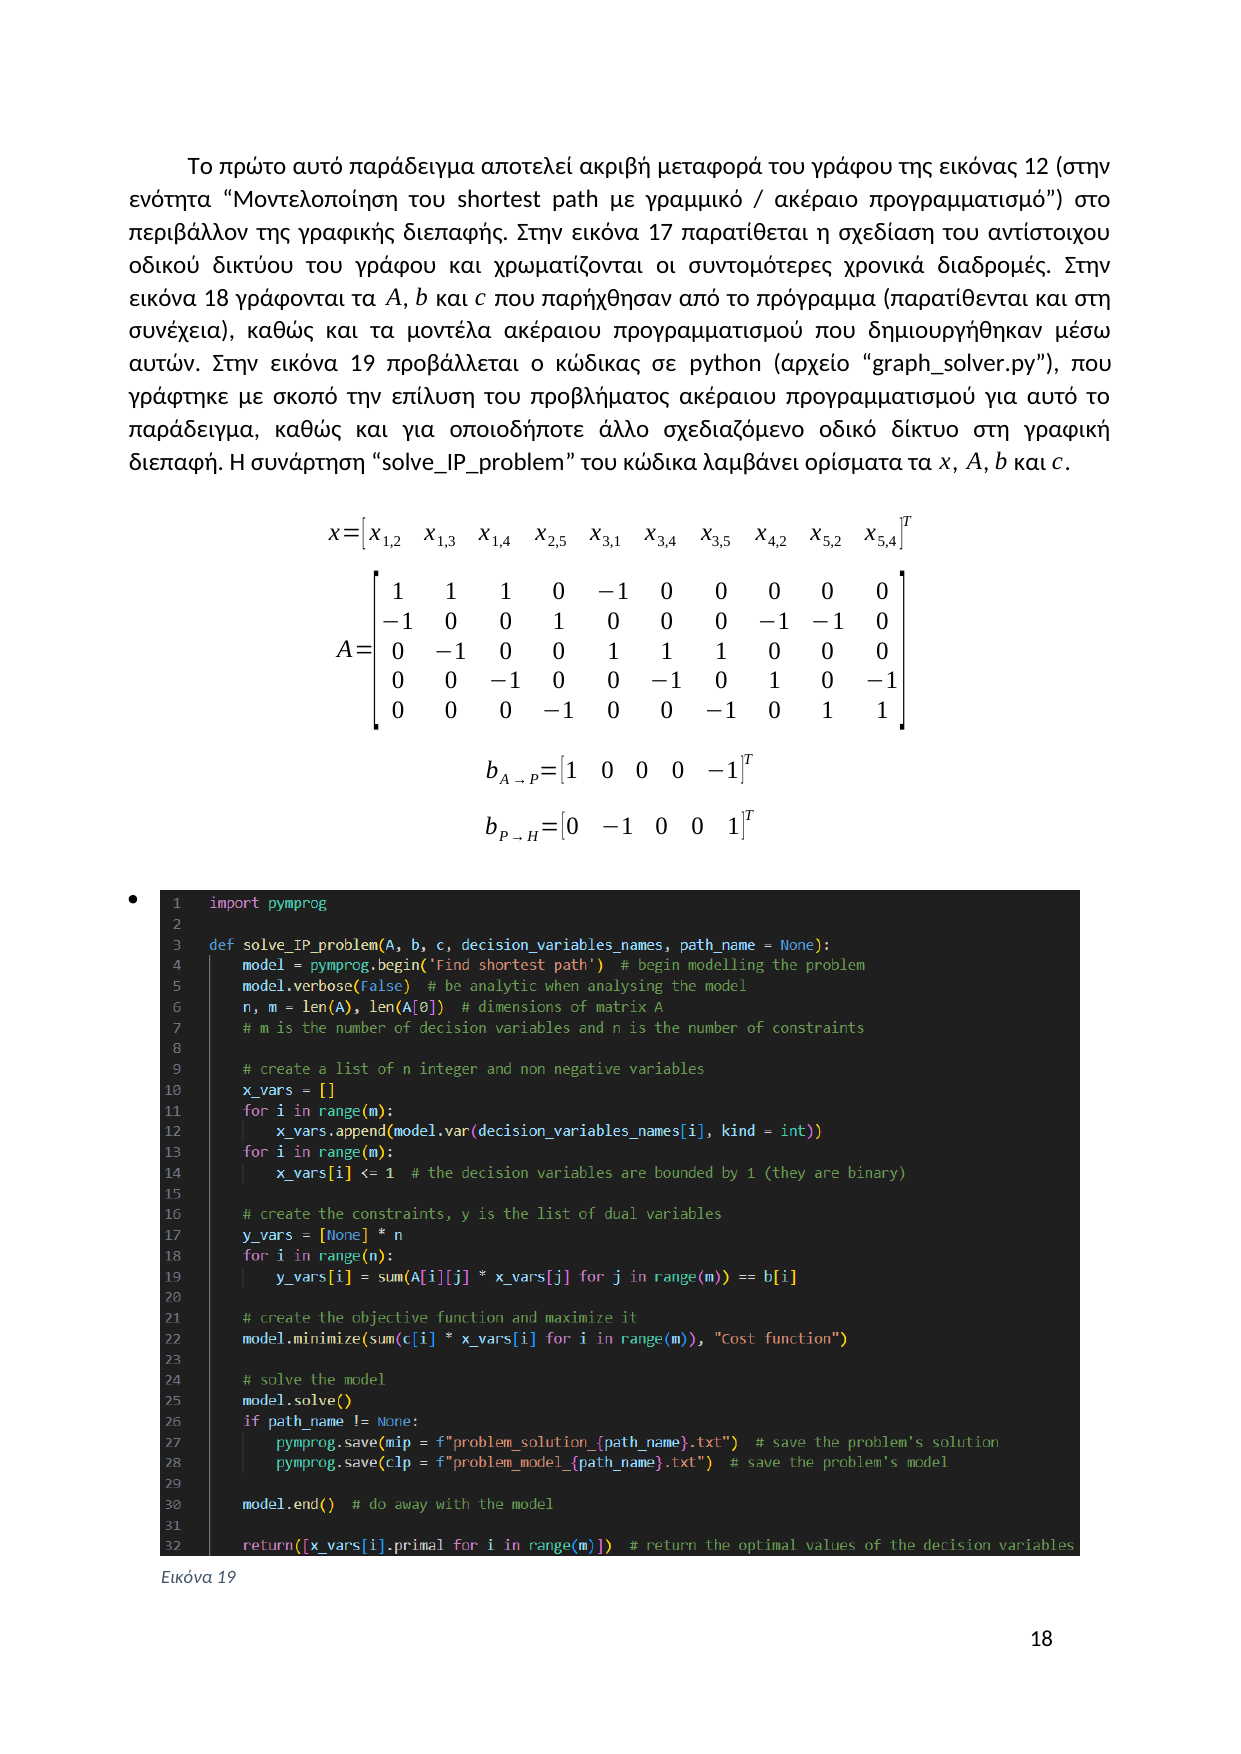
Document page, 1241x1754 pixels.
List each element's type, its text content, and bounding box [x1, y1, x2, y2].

text Το πρώτο αυτό παράδειγμα αποτελεί ακριβή μεταφορά του γράφου της εικόνας 12 (στην ενότητα “Μοντελοποίηση του shortest path με γραμμικό / ακέραιο προγραμματισμό”) στο περιβάλλον της γραφικής διεπαφής. Στην εικόνα 17 παρατίθεται η σχεδίαση του αντίστοιχου οδικού δικτύου του γράφου και χρωματίζονται οι συντομότερες χρονικά διαδρομές. Στην εικόνα 18 γράφονται τα , και που παρήχθησαν από το πρόγραμμα (παρατίθενται και στη συνέχεια), καθώς και τα μοντέλα ακέραιου προγραμματισμού που δημιουργήθηκαν μέσω αυτών. Στην εικόνα 19 προβάλλεται ο κώδικας σε python (αρχείο “graph_solver.py”), που γράφτηκε με σκοπό την επίλυση του προβλήματος ακέραιου προγραμματισμού για αυτό το παράδειγμα, καθώς και για οποιοδήποτε άλλο σχεδιαζόμενο οδικό δίκτυο στη γραφική διεπαφή. Η συνάρτηση “solve_IP_problem” του κώδικα λαμβάνει ορίσματα τα , , και . [128, 150, 1112, 477]
list Δεύτερο παράδειγμα: [128, 884, 1112, 914]
picture [160, 890, 1080, 1556]
